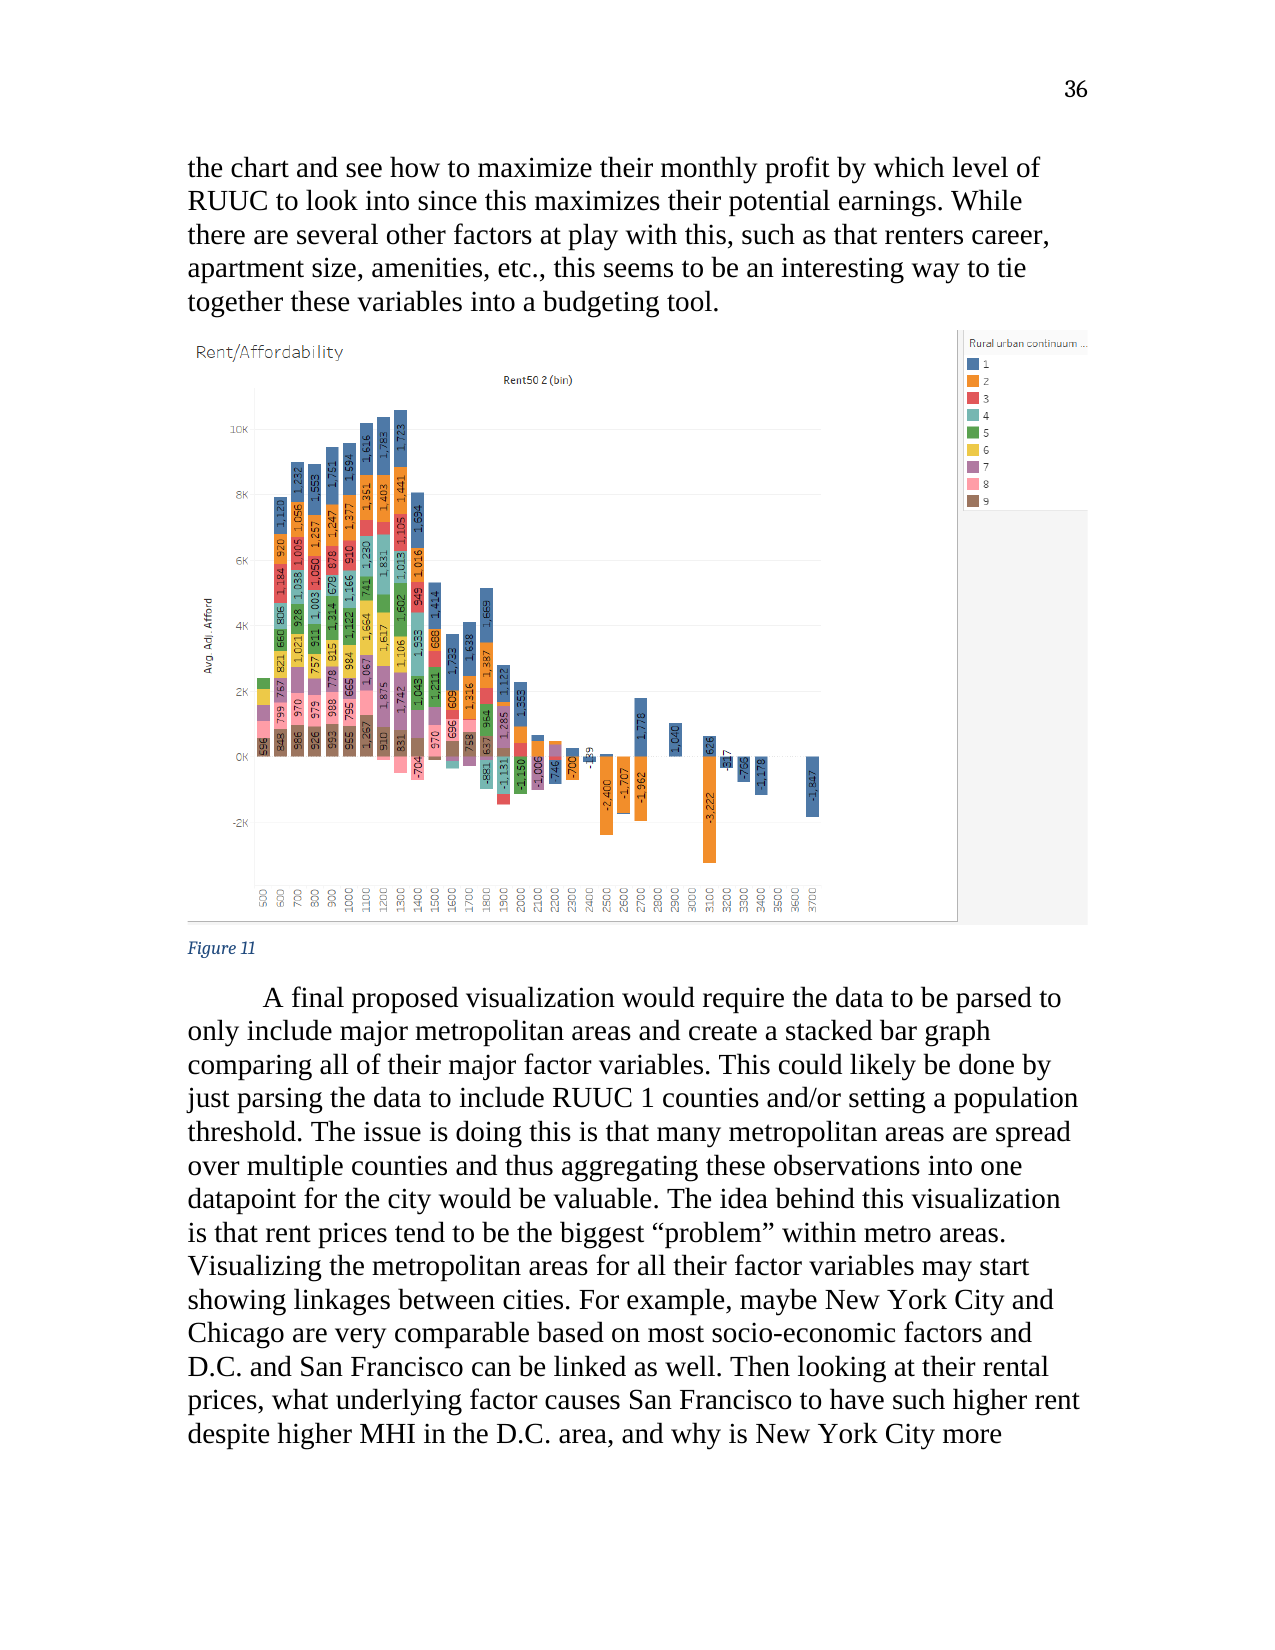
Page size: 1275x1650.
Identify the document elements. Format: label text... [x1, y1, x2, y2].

text A final proposed visualization would require the data to be parsed to only include major metropolitan areas and create a stacked bar graph comparing all of their major factor variables. This could likely be done by just parsing the data to include RUUC 1 counties and/or setting a population threshold. The issue is doing this is that many metropolitan areas are spread over multiple counties and thus aggregating these observations into one datapoint for the city would be valuable. The idea behind this visualization is that rent prices tend to be the biggest “problem” within metro areas. Visualizing the metropolitan areas for all their factor variables may start showing linkages between cities. For example, maybe New York City and Chicago are very comparable based on most socio-economic factors and D.C. and San Francisco can be linked as well. Then looking at their rental prices, what underlying factor causes San Francisco to have such higher rent despite higher MHI in the D.C. area, and why is New York City more expensive than Chicago? This idea could be expanded to a dashboard that lets someone compare 2 cities side by side based on all their data. [187, 800, 1087, 1336]
